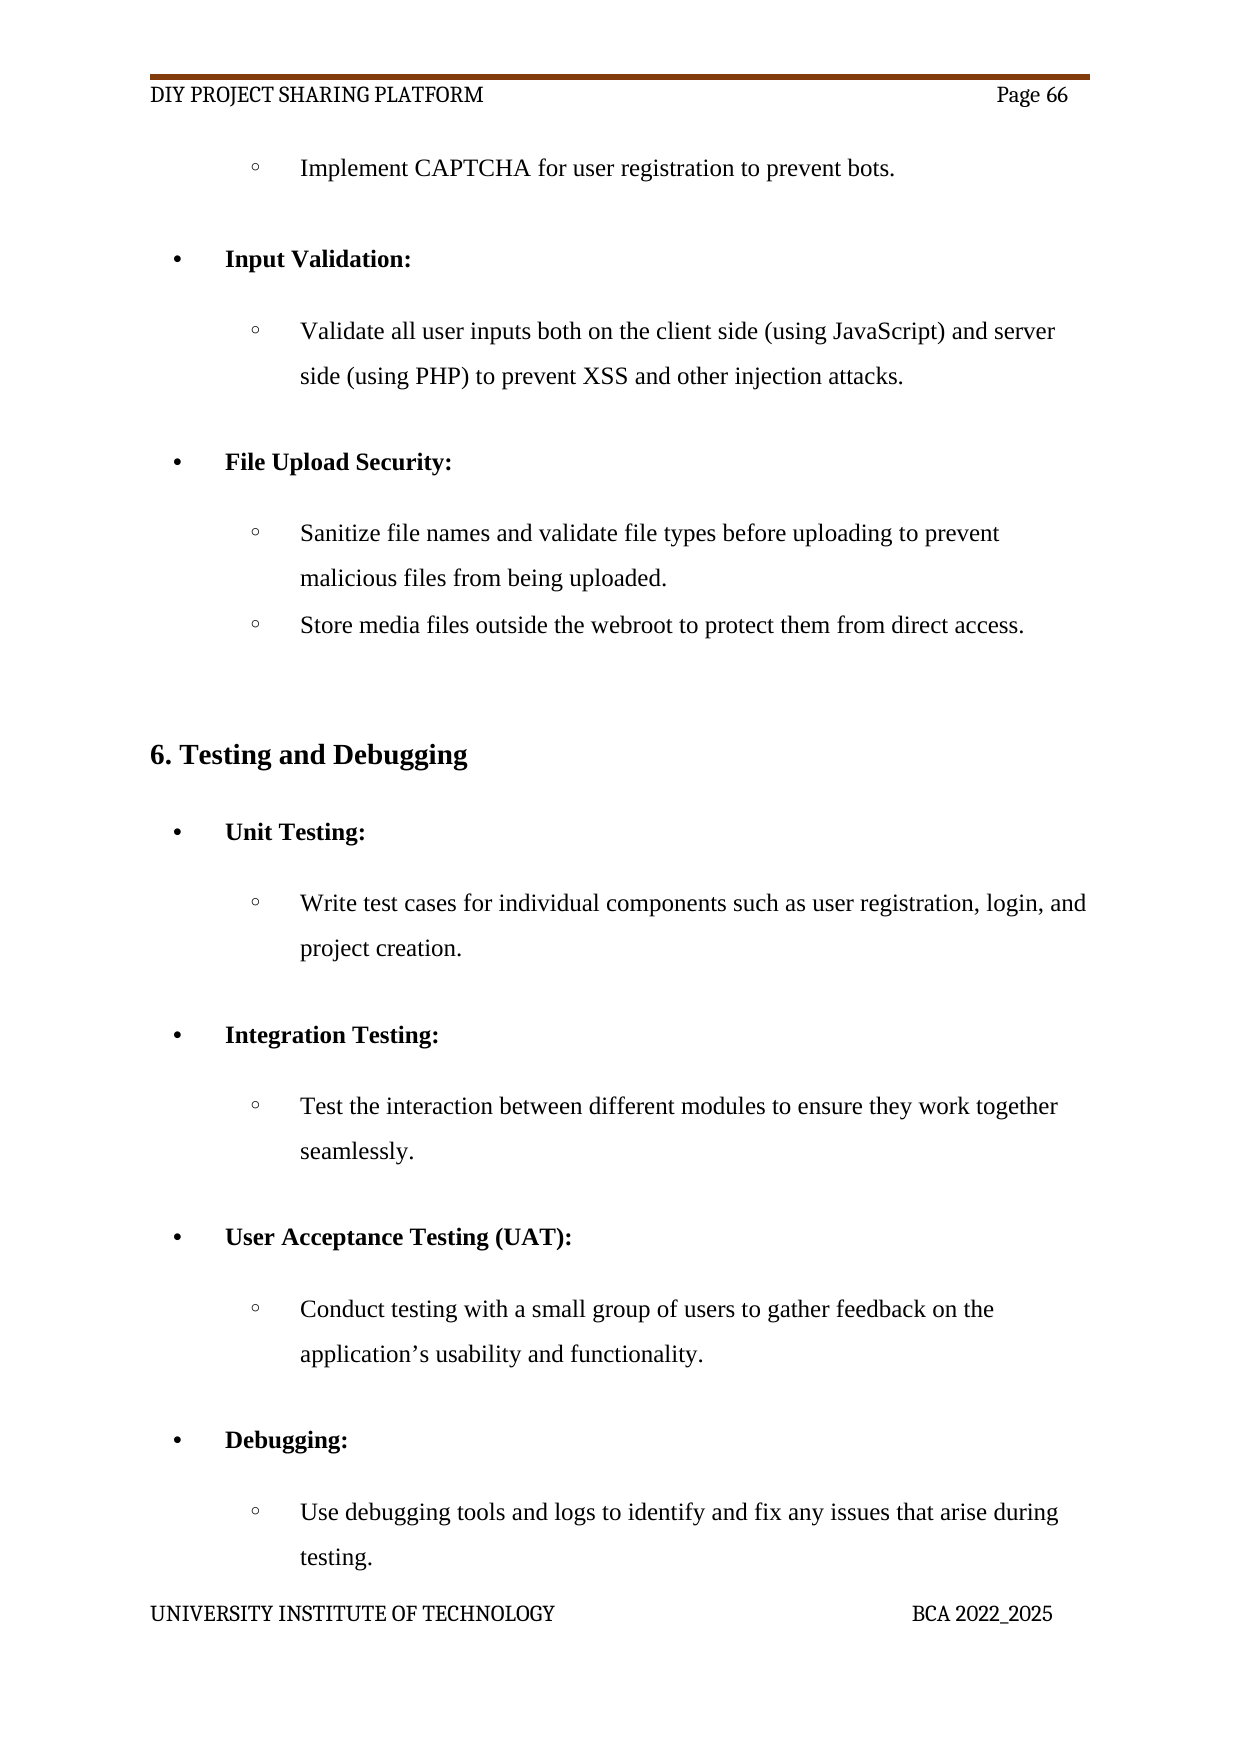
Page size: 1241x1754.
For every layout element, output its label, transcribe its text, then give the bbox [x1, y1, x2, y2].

list User Acceptance Testing (UAT): [173, 1222, 1090, 1251]
list Debugging: [173, 1425, 1090, 1454]
list Conduct testing with a small group of users to gather feedback on the application’s usability and functionality. [248, 1291, 1090, 1368]
list File Upload Security: [173, 447, 1090, 476]
list Unit Testing: [173, 817, 1090, 846]
list Input Validation: [173, 244, 1090, 273]
list Sanitize file names and validate file types before uploading to prevent malicious files from being uploaded. [248, 515, 1090, 592]
list Implement CAPTCHA for user registration to prevent bots. [248, 150, 1090, 184]
list Validate all user inputs both on the client side (using JavaScript) and server side (using PHP) to prevent XSS and other injection attacks. [248, 312, 1090, 389]
list Test the interaction between different modules to ensure they work together seamlessly. [248, 1088, 1090, 1165]
list Write test cases for individual components such as user registration, login, and project creation. [248, 885, 1090, 962]
list Integration Testing: [173, 1020, 1090, 1048]
list Use debugging tools and logs to identify and fix any issues that arise during testing. [248, 1493, 1090, 1571]
text 6. Testing and Debugging [150, 737, 1090, 771]
list Store media files outside the webroot to protect them from direct access. [248, 607, 1090, 641]
